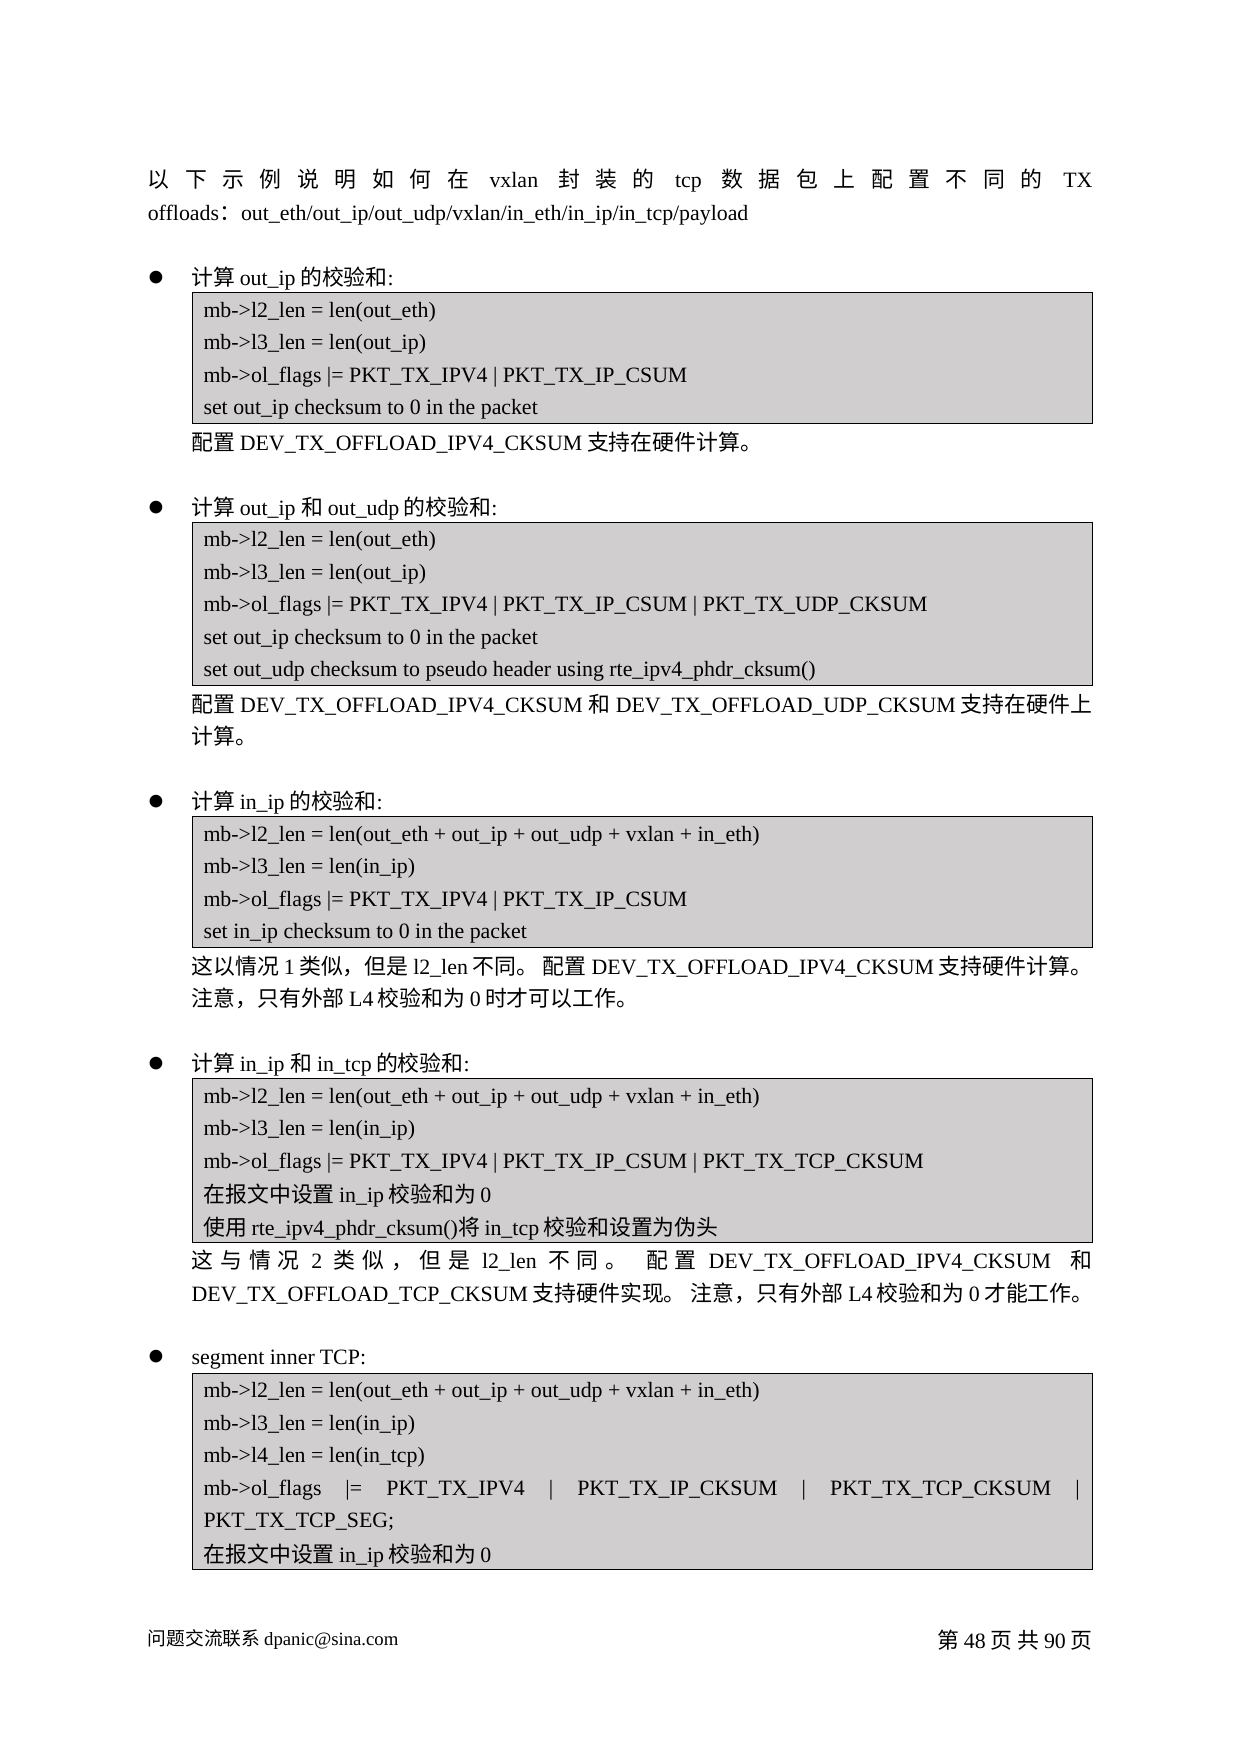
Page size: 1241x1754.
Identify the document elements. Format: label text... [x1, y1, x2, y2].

text 配置DEV_TX_OFFLOAD_IPV4_CKSUM 和 DEV_TX_OFFLOAD_UDP_CKSUM支持在硬件上计算。 [191, 686, 1092, 751]
list 计算in_ip 和 in_tcp的校验和: [148, 1046, 1092, 1078]
text 这与情况2类似，但是l2_len不同。 配置DEV_TX_OFFLOAD_IPV4_CKSUM 和 DEV_TX_OFFLOAD_TCP_CKSUM支持硬件实现。 注意，只有外部L4校验和为0才能工作。 [191, 1243, 1092, 1308]
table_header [193, 1374, 1092, 1569]
list 计算out_ip 和 out_udp的校验和: [148, 489, 1092, 522]
table_header mb->l2_len = len(out_eth + out_ip + out_udp + vxlan + in_eth) mb->l3_len = len(in_ip) mb->ol_flags |= PKT_TX_IPV4 | PKT_TX_IP_CSUM | PKT_TX_TCP_CKSUM 在报文中设置in_ip校验和为0 使用rte_ipv4_phdr_cksum()将in_tcp校验和设置为伪头 [193, 1079, 1092, 1242]
table_header mb->l2_len = len(out_eth) mb->l3_len = len(out_ip) mb->ol_flags |= PKT_TX_IPV4 | PKT_TX_IP_CSUM set out_ip checksum to 0 in the packet [193, 293, 1092, 423]
list segment inner TCP: [148, 1340, 1092, 1373]
text 这以情况1类似，但是l2_len不同。 配置DEV_TX_OFFLOAD_IPV4_CKSUM支持硬件计算。 注意，只有外部L4校验和为0时才可以工作。 [191, 948, 1092, 1013]
list 计算in_ip的校验和: [148, 784, 1092, 816]
table_header mb->l2_len = len(out_eth + out_ip + out_udp + vxlan + in_eth) mb->l3_len = len(in_ip) mb->ol_flags |= PKT_TX_IPV4 | PKT_TX_IP_CSUM set in_ip checksum to 0 in the packet [193, 817, 1092, 947]
text 配置DEV_TX_OFFLOAD_IPV4_CKSUM支持在硬件计算。 [148, 424, 1092, 457]
table_header mb->l2_len = len(out_eth) mb->l3_len = len(out_ip) mb->ol_flags |= PKT_TX_IPV4 | PKT_TX_IP_CSUM | PKT_TX_UDP_CKSUM set out_ip checksum to 0 in the packet set out_udp checksum to pseudo header using rte_ipv4_phdr_cksum() [193, 523, 1092, 685]
text 以下示例说明如何在vxlan封装的tcp数据包上配置不同的TX offloads：out_eth/out_ip/out_udp/vxlan/in_eth/in_ip/in_tcp/payload [148, 162, 1092, 227]
list 计算out_ip的校验和: [148, 259, 1092, 292]
